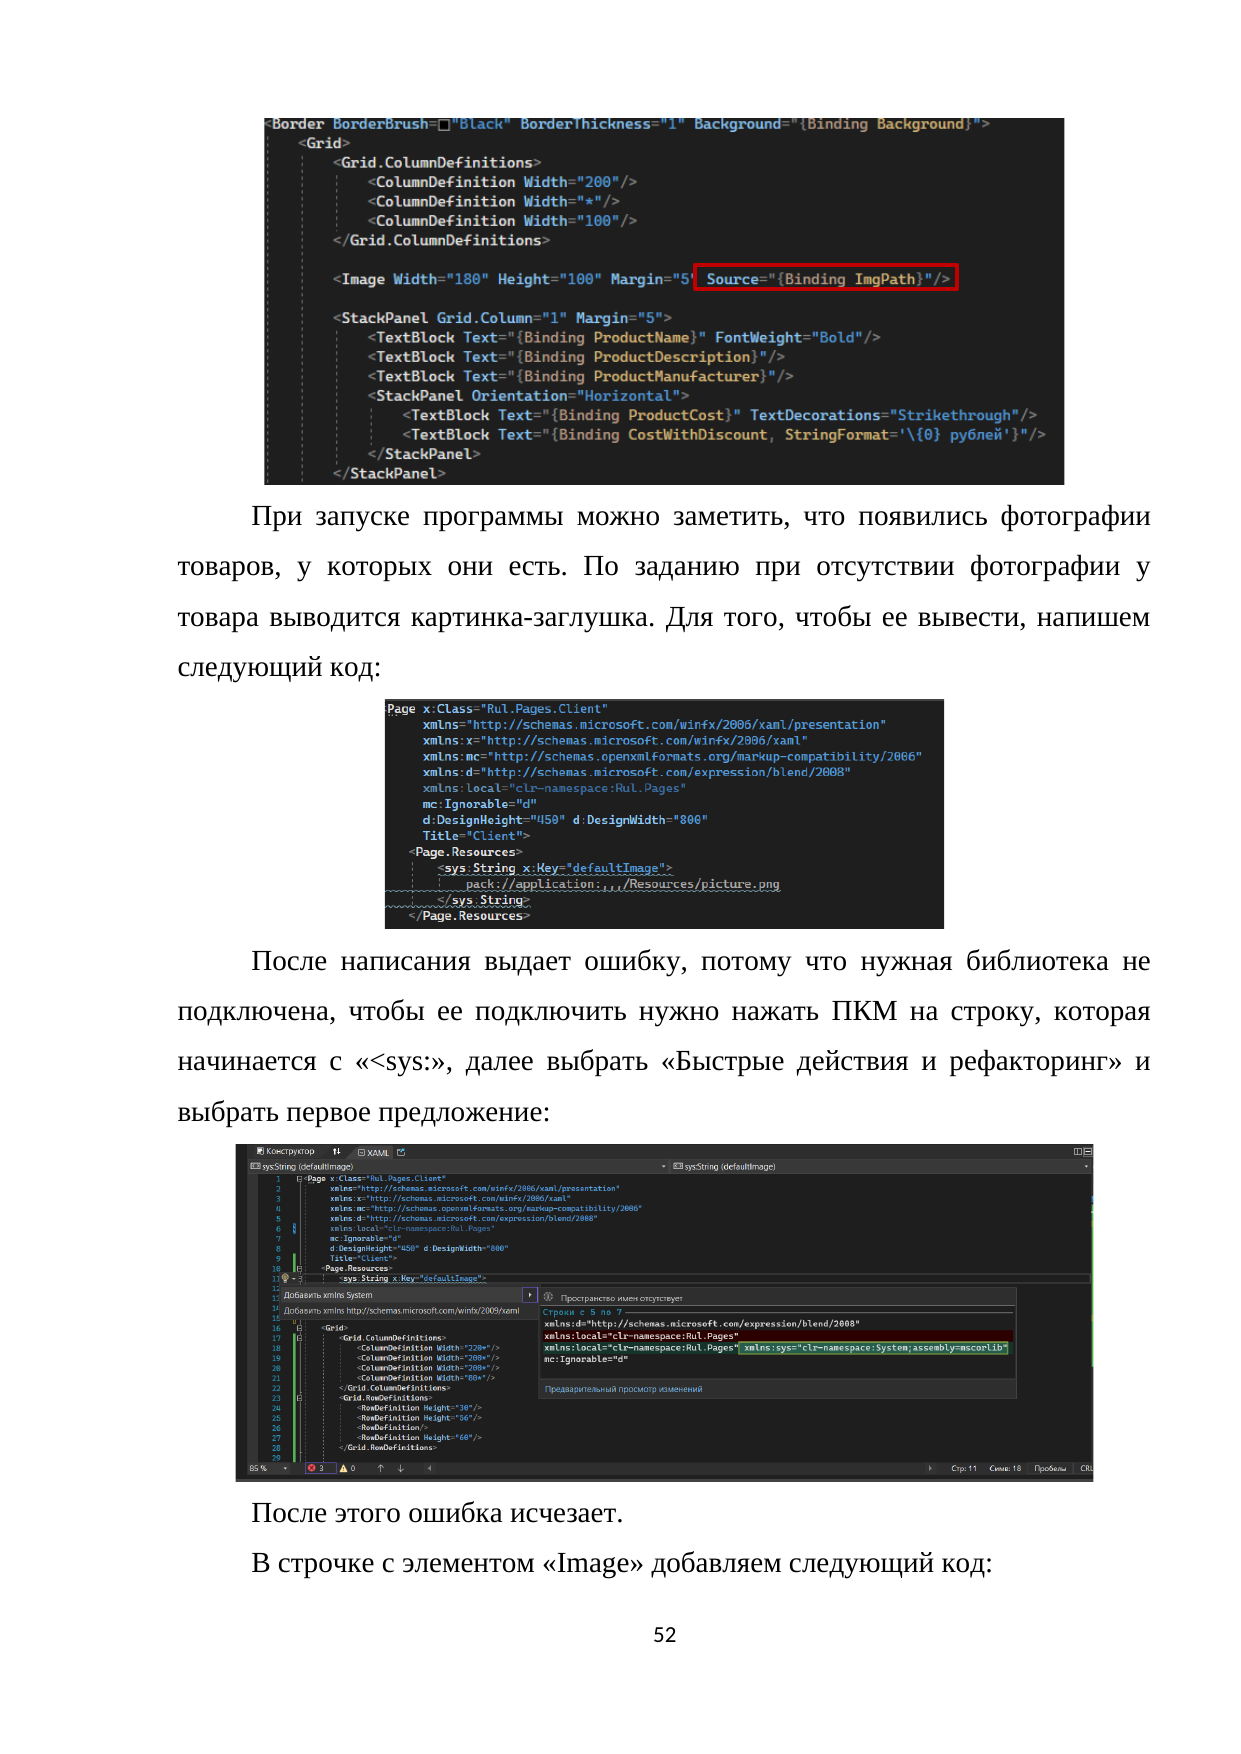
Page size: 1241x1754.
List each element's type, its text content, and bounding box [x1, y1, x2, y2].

text После этого ошибка исчезает. [177, 1495, 1152, 1529]
picture [264, 118, 1065, 485]
text При запуске программы можно заметить, что появились фотографии товаров, у которых они есть. По заданию при отсутствии фотографии у товара выводится картинка-заглушка. Для того, чтобы ее вывести, напишем следующий код: [177, 498, 1152, 683]
text После написания выдает ошибку, потому что нужная библиотека не подключена, чтобы ее подключить нужно нажать ПКМ на строку, которая начинается с «<sys:», далее выбрать «Быстрые действия и рефакторинг» и выбрать первое предложение: [177, 943, 1152, 1127]
picture [384, 699, 945, 929]
text В строчке с элементом «Image» добавляем следующий код: [177, 1545, 1152, 1579]
picture [235, 1144, 1094, 1482]
